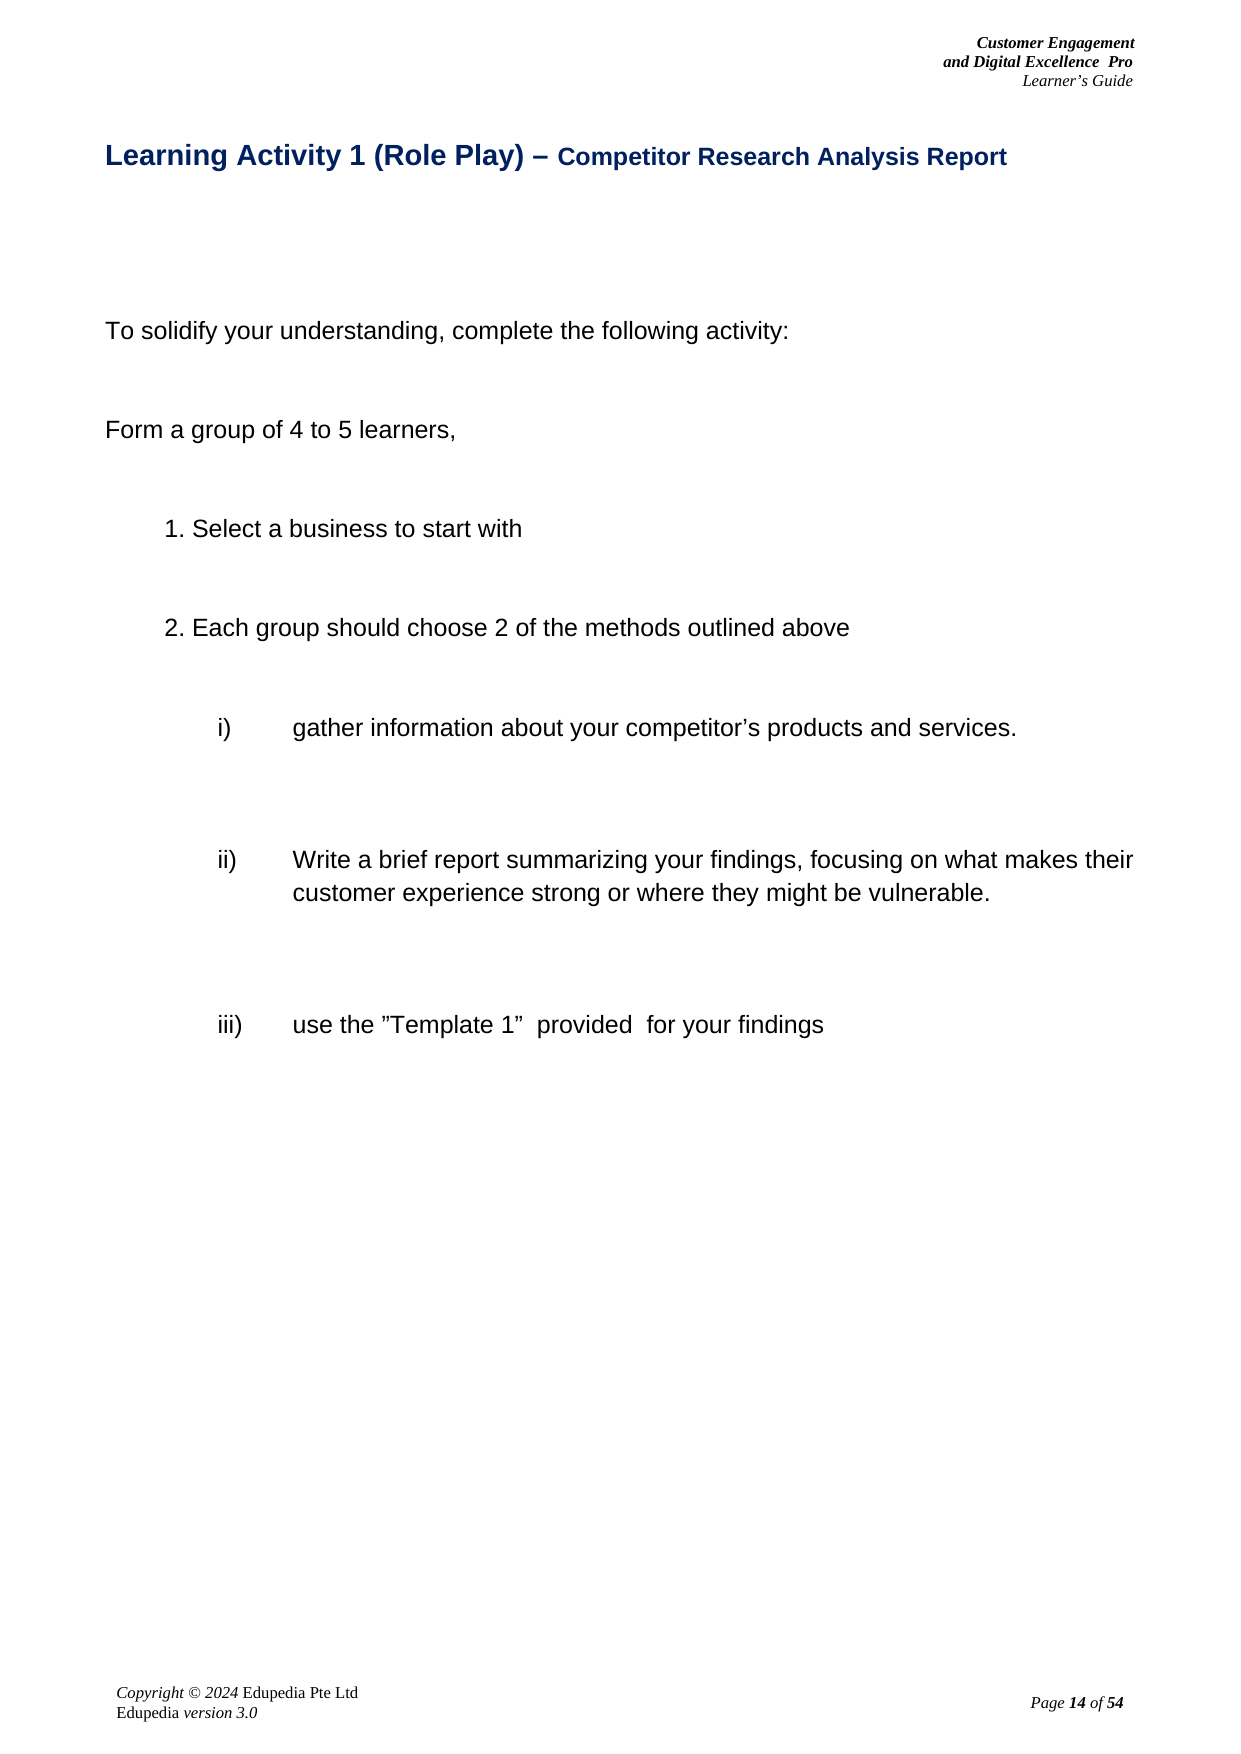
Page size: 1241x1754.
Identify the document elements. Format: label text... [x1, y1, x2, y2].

text Form a group of 4 to 5 learners, [105, 415, 1135, 444]
subtitle Learning Activity 1 (Role Play) – Competitor Research Analysis Report [557, 138, 1135, 172]
text 2. Each group should choose 2 of the methods outlined above [164, 613, 1135, 642]
list Write a brief report summarizing your findings, focusing on what makes their customer experience strong or where they might be vulnerable. [217, 844, 1135, 906]
text To solidify your understanding, complete the following activity: [105, 316, 1135, 345]
list gather information about your competitor’s products and services. [217, 712, 1135, 741]
list use the ”Template 1” provided for your findings [217, 1010, 1135, 1038]
text 1. Select a business to start with [164, 514, 1135, 543]
